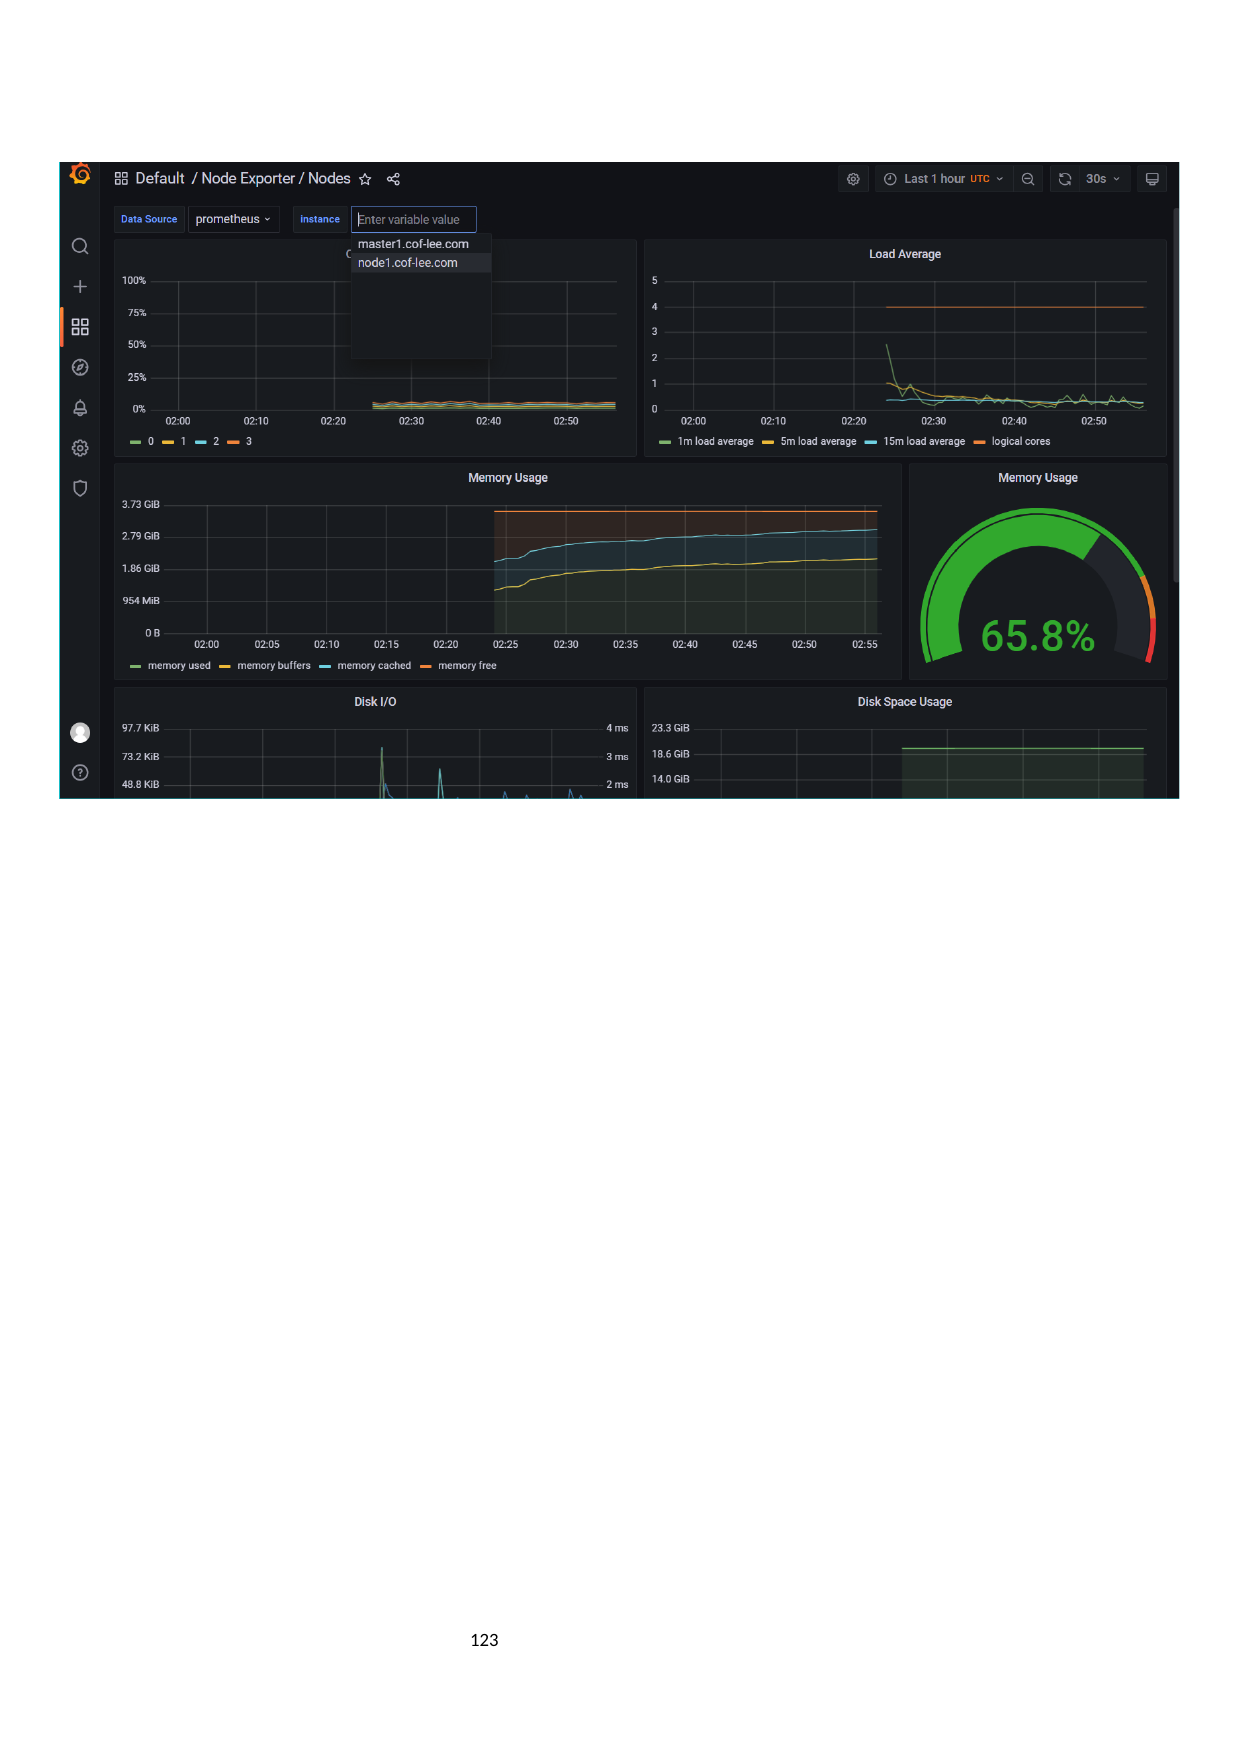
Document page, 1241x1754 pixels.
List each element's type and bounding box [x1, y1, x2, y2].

picture [59, 162, 1180, 799]
